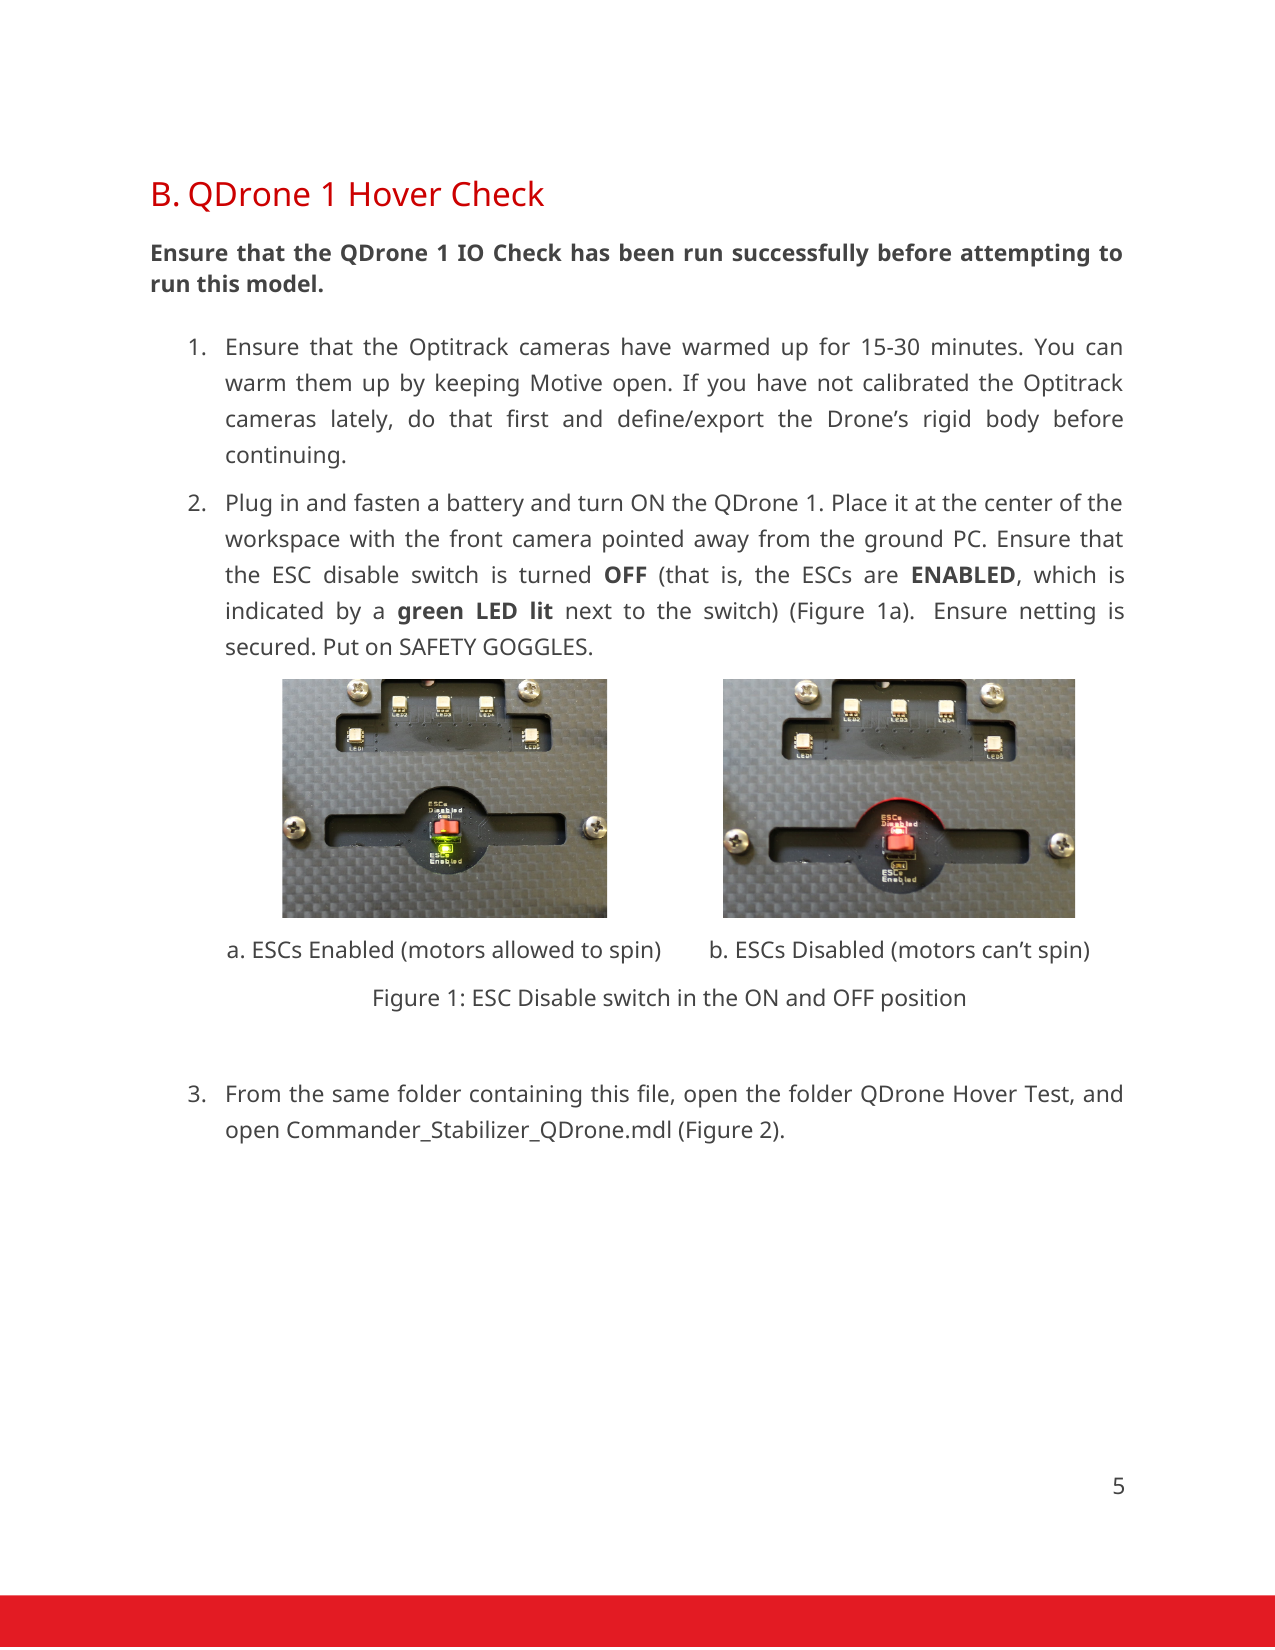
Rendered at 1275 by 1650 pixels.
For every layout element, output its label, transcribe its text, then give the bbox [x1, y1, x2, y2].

picture [282, 679, 608, 918]
list Ensure that the Optitrack cameras have warmed up for 15-30 minutes. You can warm them up by keeping Motive open. If you have not calibrated the Optitrack cameras lately, do that first and define/export the Drone’s rigid body before continuing. [187, 331, 1125, 470]
table_cell Figure 1: ESC Disable switch in the ON and OFF position [215, 982, 1124, 1029]
table_header [215, 679, 674, 934]
picture [723, 679, 1076, 918]
subtitle QDrone 1 Hover Check [150, 171, 1125, 216]
text Ensure that the QDrone 1 IO Check has been run successfully before attempting to run this model. [150, 237, 1125, 299]
table_header [674, 679, 1124, 934]
list From the same folder containing this file, open the folder QDrone Hover Test, and open Commander_Stabilizer_QDrone.mdl (Figure 2). [187, 1078, 1125, 1145]
table_cell a. ESCs Enabled (motors allowed to spin) [215, 934, 674, 982]
table_cell b. ESCs Disabled (motors can’t spin) [674, 934, 1124, 982]
list Plug in and fasten a battery and turn ON the QDrone 1. Place it at the center of the workspace with the front camera pointed away from the ground PC. Ensure that the ESC disable switch is turned OFF (that is, the ESCs are ENABLED, which is indicated by a green LED lit next to the switch) (Figure 1a). Ensure netting is secured. Put on SAFETY GOGGLES. [187, 487, 1125, 662]
